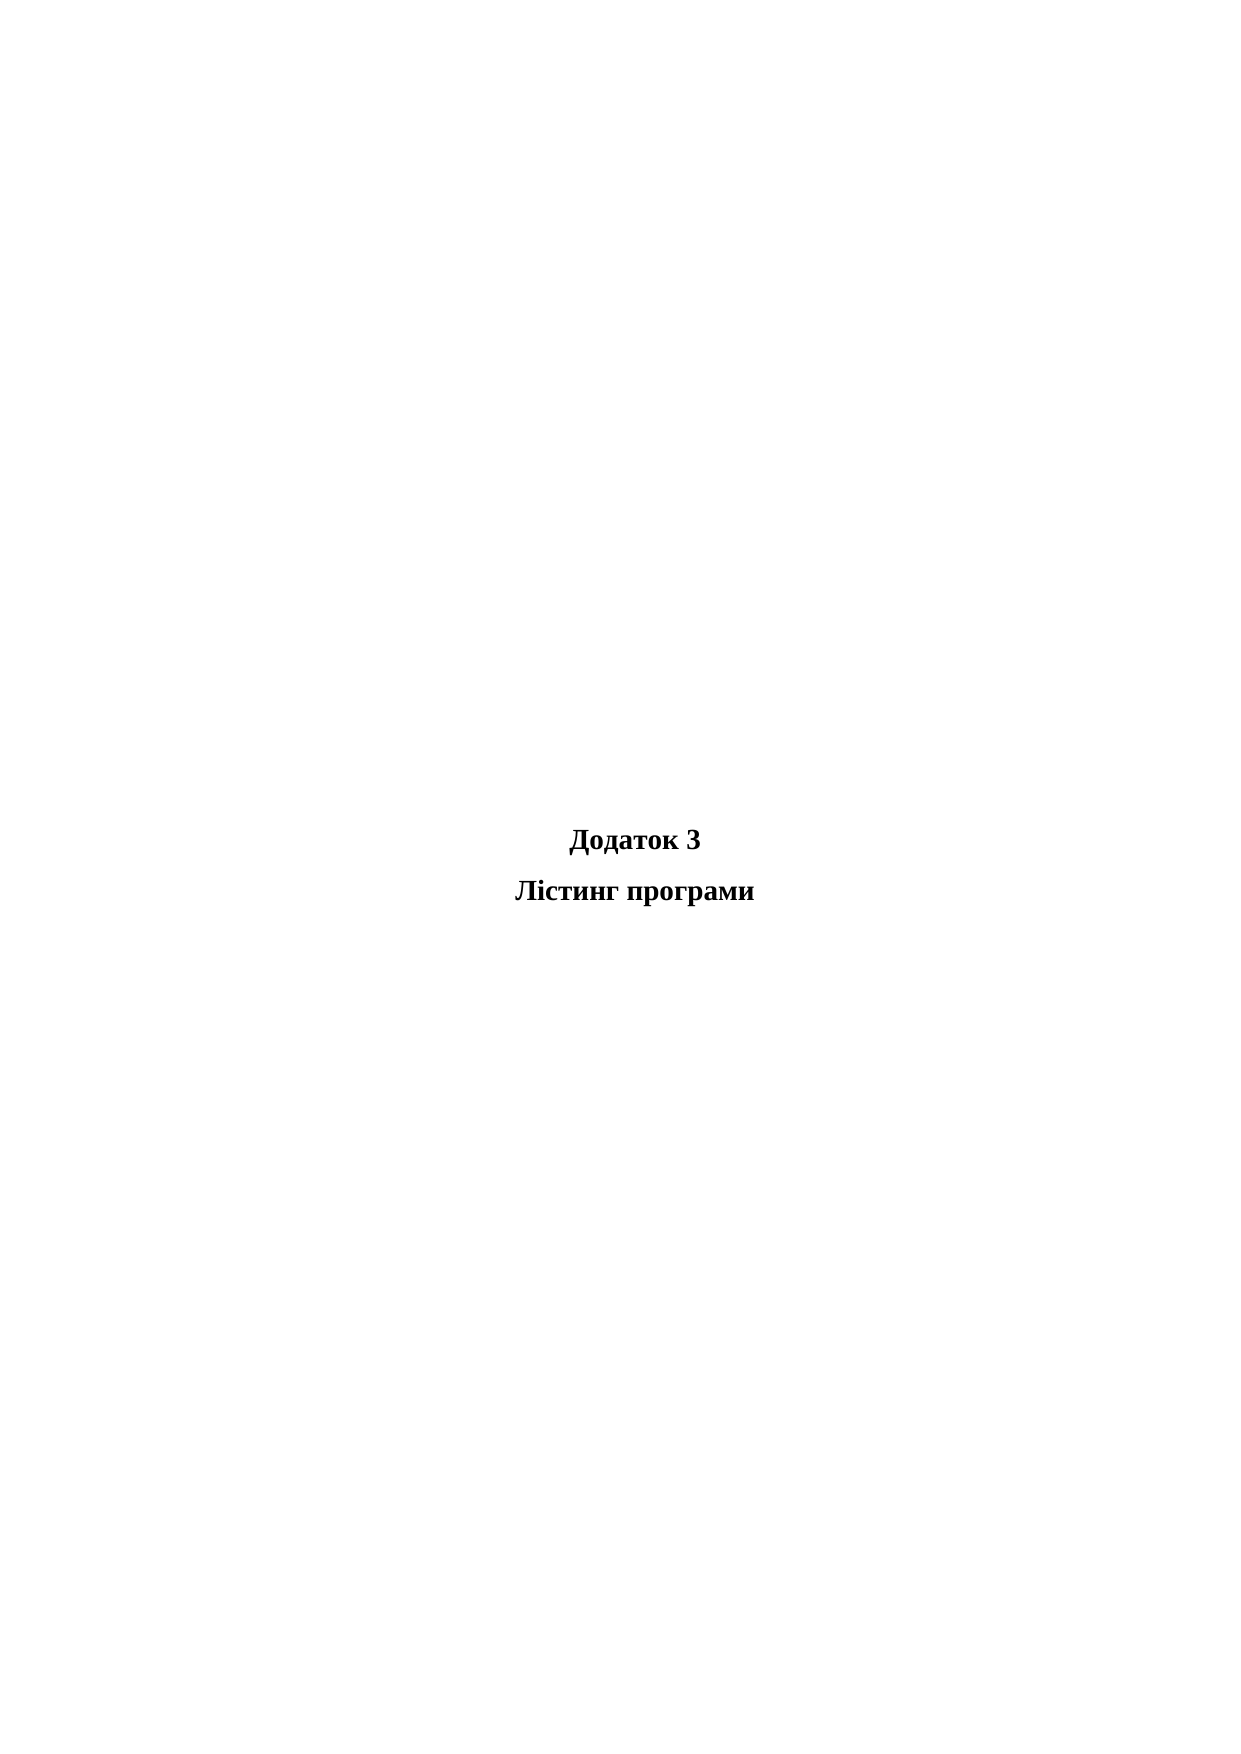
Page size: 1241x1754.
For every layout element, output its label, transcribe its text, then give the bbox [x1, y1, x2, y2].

text Додаток 3 [148, 822, 1122, 856]
text Лістинг програми [148, 873, 1122, 906]
